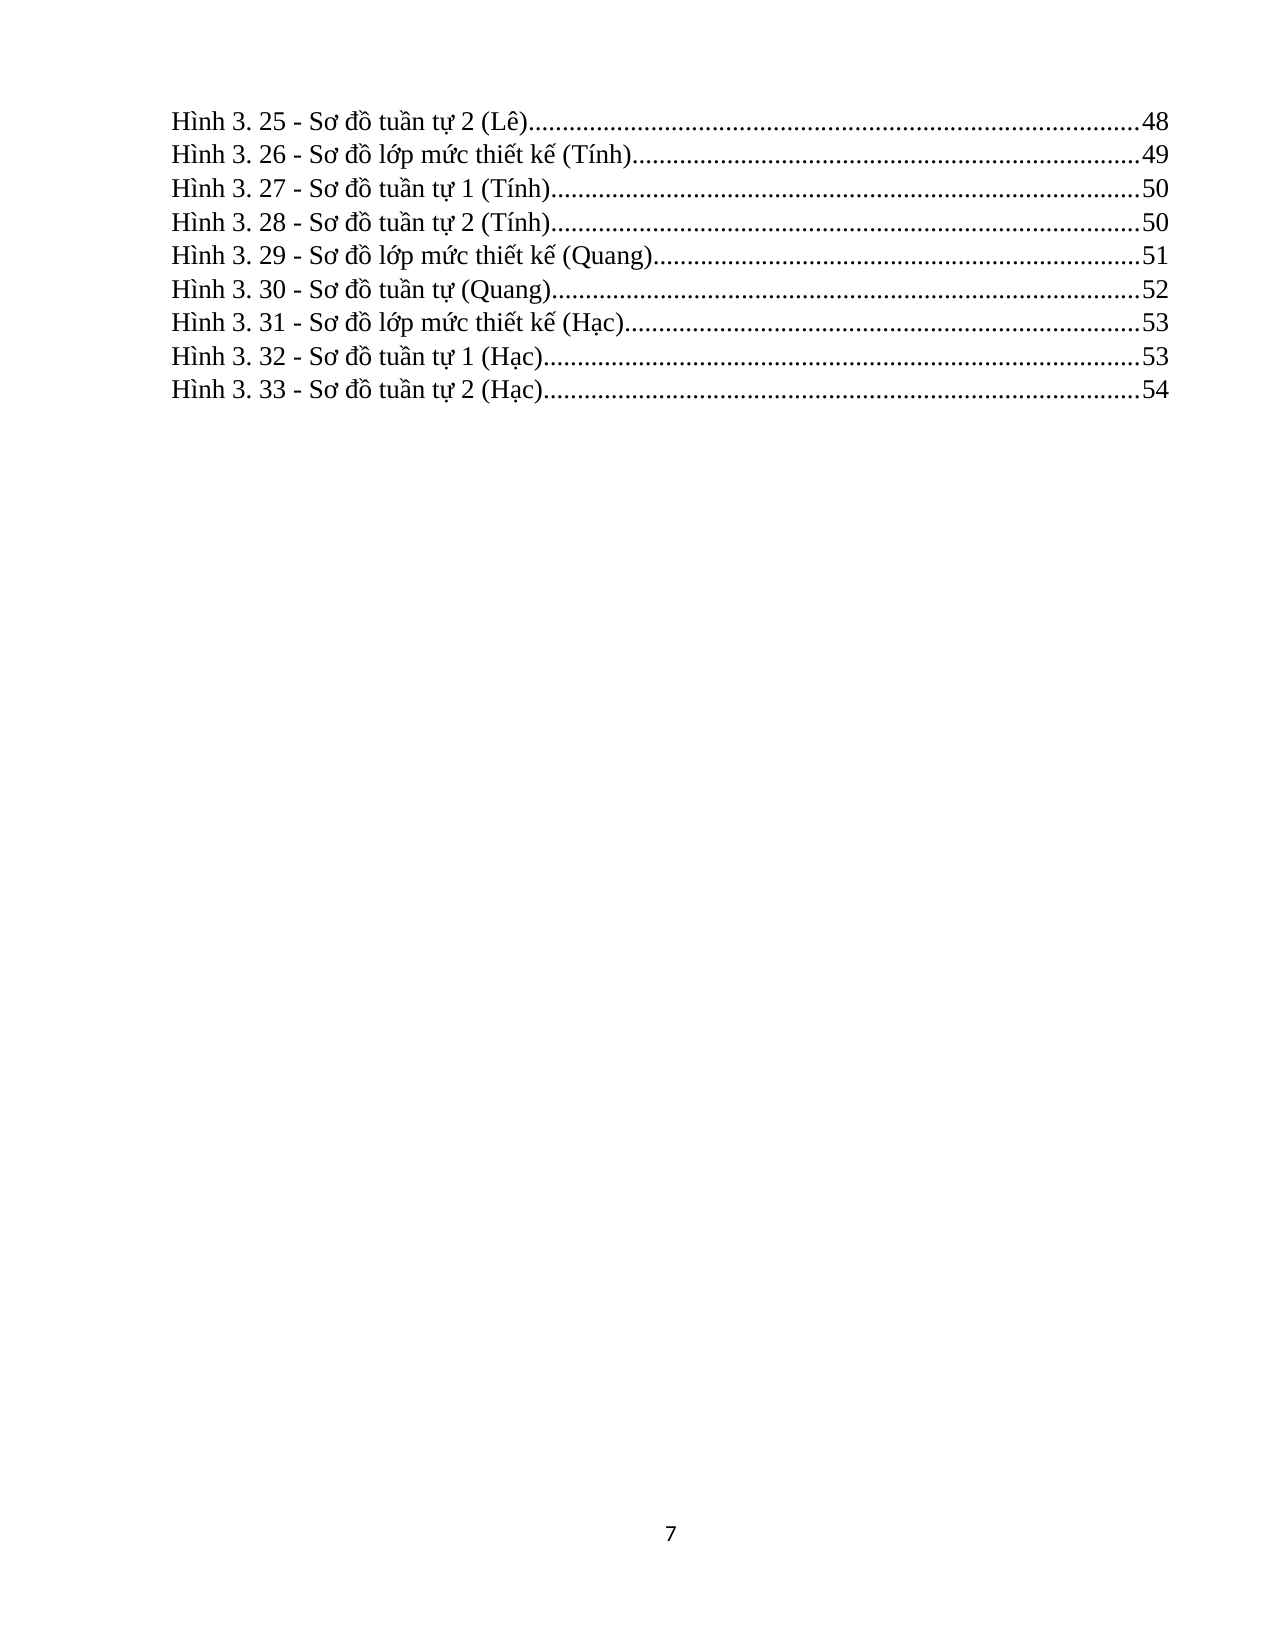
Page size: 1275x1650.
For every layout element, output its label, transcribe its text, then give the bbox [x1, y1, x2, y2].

text Hình 3. 29 - Sơ đồ lớp mức thiết kế (Quang) 51 [171, 239, 1170, 270]
text Hình 3. 27 - Sơ đồ tuần tự 1 (Tính) 50 [171, 172, 1170, 203]
text Hình 3. 32 - Sơ đồ tuần tự 1 (Hạc) 53 [171, 340, 1170, 371]
text Hình 3. 28 - Sơ đồ tuần tự 2 (Tính) 50 [171, 206, 1170, 237]
text Hình 3. 30 - Sơ đồ tuần tự (Quang) 52 [171, 273, 1170, 304]
text Hình 3. 25 - Sơ đồ tuần tự 2 (Lê) 48 [171, 105, 1170, 136]
text Hình 3. 31 - Sơ đồ lớp mức thiết kế (Hạc) 53 [171, 306, 1170, 337]
text Hình 3. 33 - Sơ đồ tuần tự 2 (Hạc) 54 [171, 373, 1170, 404]
text Hình 3. 26 - Sơ đồ lớp mức thiết kế (Tính) 49 [171, 138, 1170, 170]
